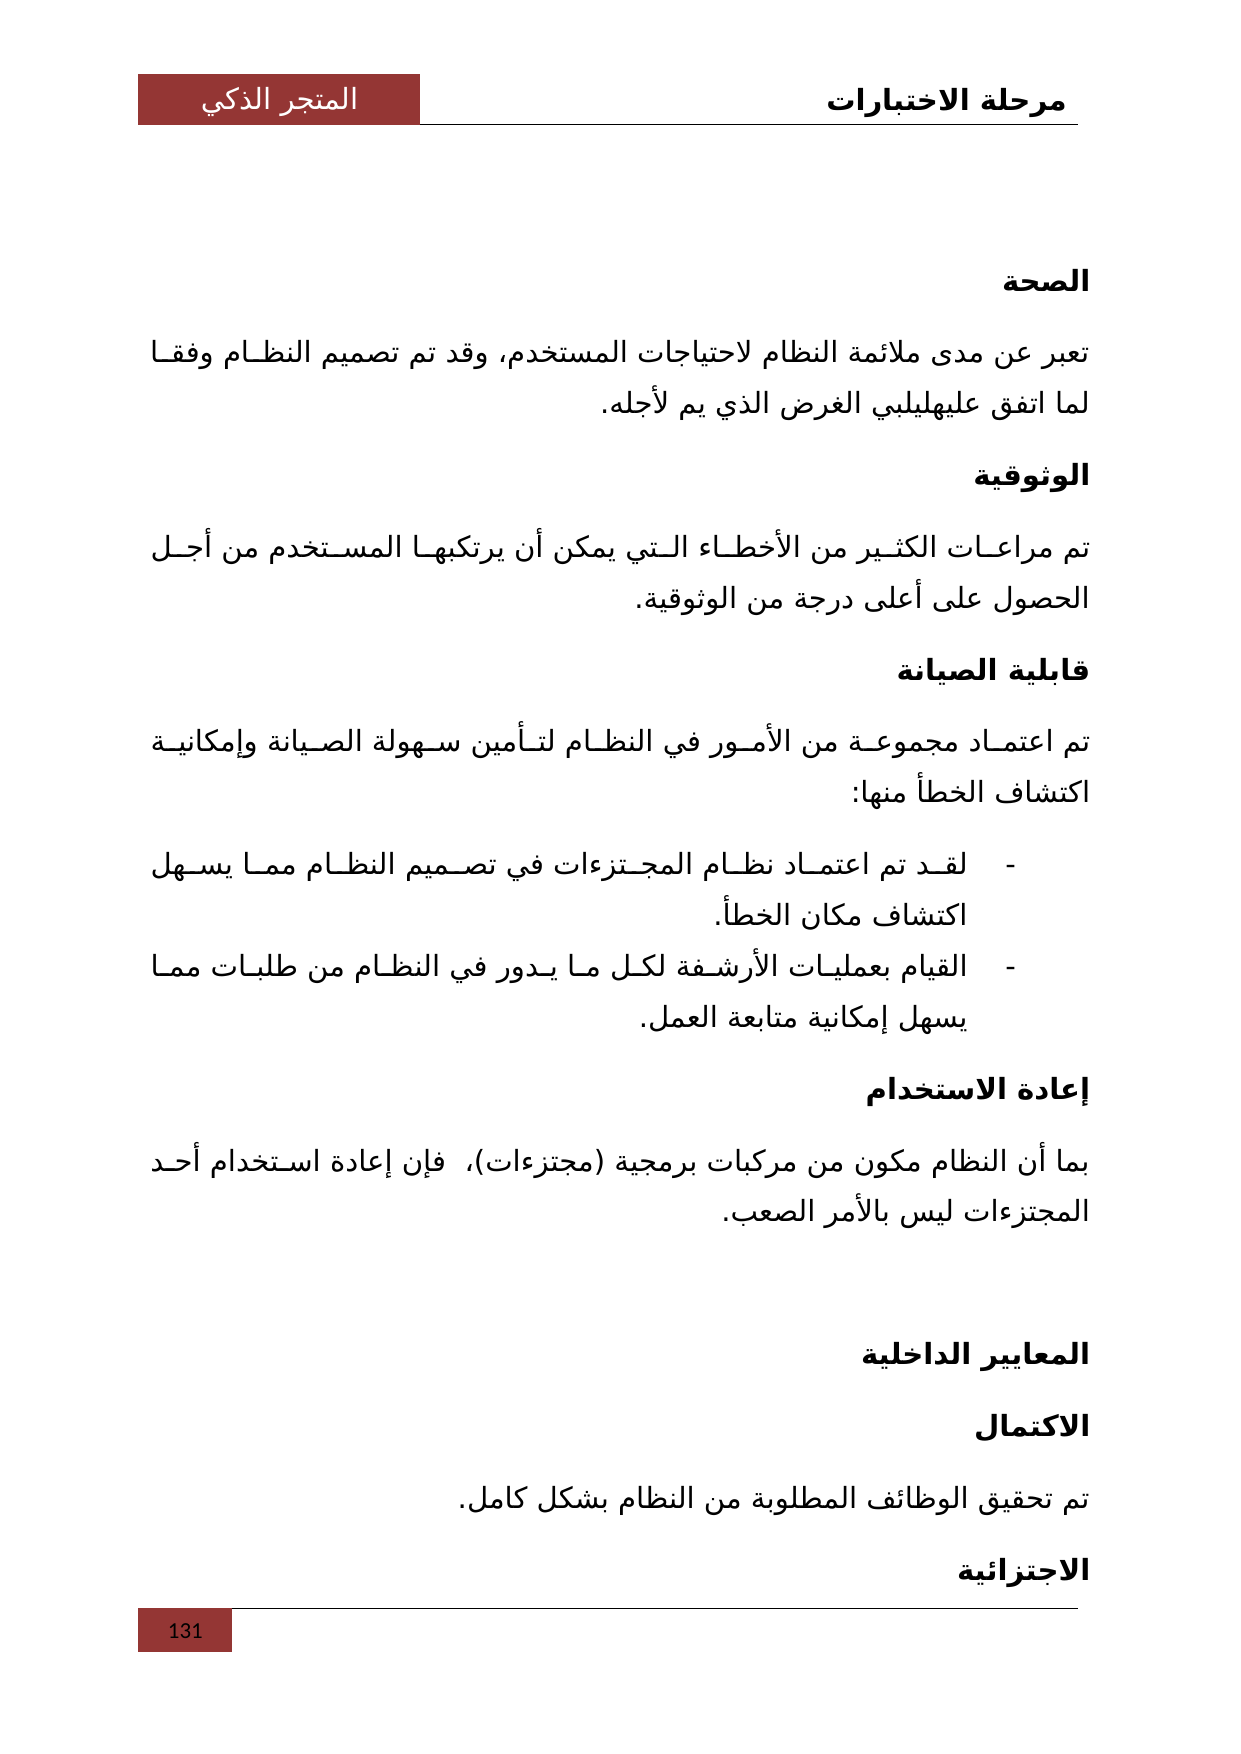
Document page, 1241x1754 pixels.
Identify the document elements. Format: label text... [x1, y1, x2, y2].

text قابلية الصيانة [150, 653, 1090, 687]
text بما أن النظام مكون من مركبات برمجية (مجتزءات)، فإن إعادة استخدام أحد المجتزءات ليس بالأمر الصعب. [150, 1144, 1090, 1229]
list القيام بعمليات الأرشفة لكل ما يدور في النظام من طلبات مما يسهل إمكانية متابعة العمل. [150, 949, 1005, 1034]
text الاجتزائية [150, 1553, 1090, 1587]
list لقد تم اعتماد نظام المجتزءات في تصميم النظام مما يسهل اكتشاف مكان الخطأ. [150, 847, 1005, 932]
text تم تحقيق الوظائف المطلوبة من النظام بشكل كامل. [150, 1481, 1090, 1515]
text المعايير الداخلية [150, 1338, 1090, 1372]
text الصحة [150, 264, 1090, 298]
text الوثوقية [150, 458, 1090, 492]
text تم مراعات الكثير من الأخطاء التي يمكن أن يرتكبها المستخدم من أجل الحصول على أعلى درجة من الوثوقية. [150, 530, 1090, 615]
text الاكتمال [150, 1409, 1090, 1443]
text تم اعتماد مجموعة من الأمور في النظام لتأمين سهولة الصيانة وإمكانية اكتشاف الخطأ منها: [150, 725, 1090, 810]
text إعادة الاستخدام [150, 1072, 1090, 1106]
text تعبر عن مدى ملائمة النظام لاحتياجات المستخدم، وقد تم تصميم النظام وفقا لما اتفق عليهليلبي الغرض الذي يم لأجله. [150, 336, 1090, 421]
